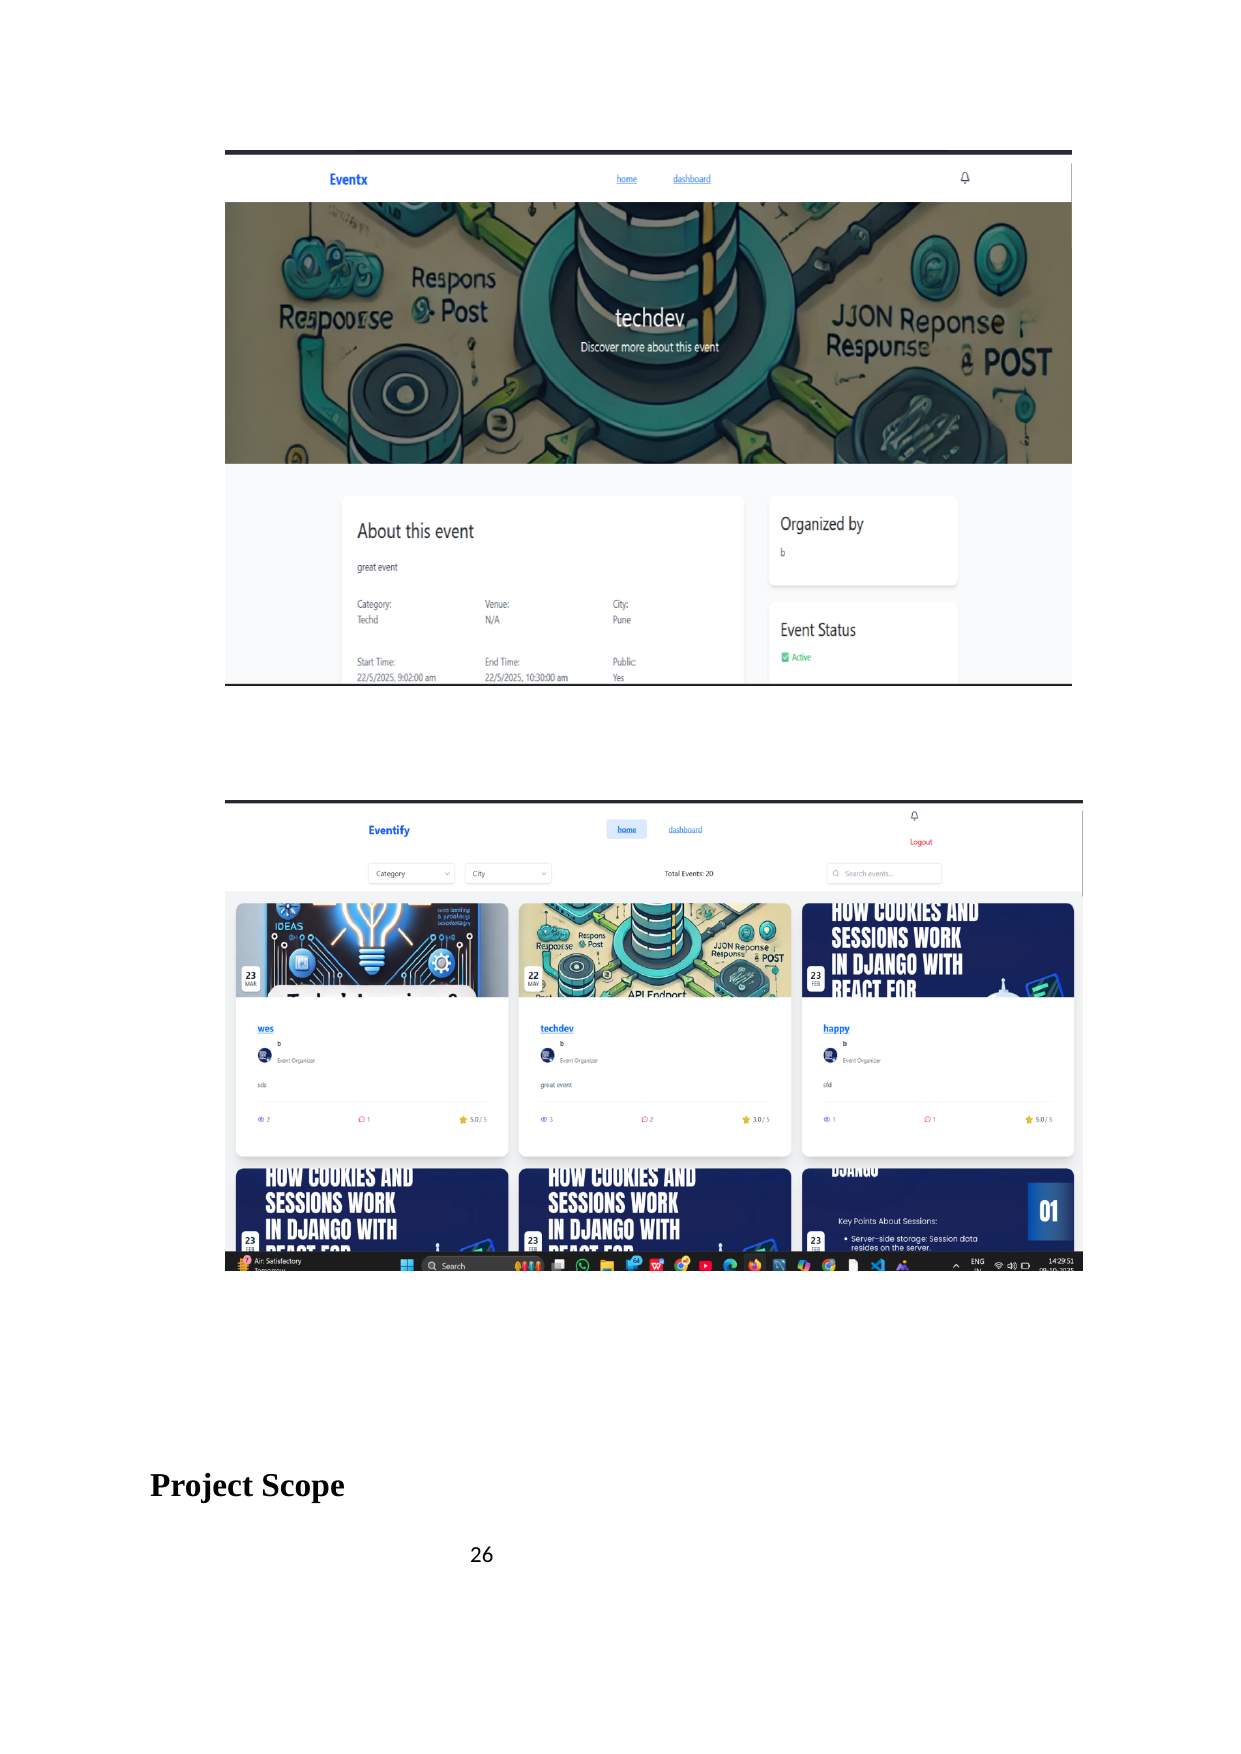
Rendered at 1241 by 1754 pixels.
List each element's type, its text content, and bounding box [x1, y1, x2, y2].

picture [225, 150, 1072, 686]
picture [225, 800, 1083, 1271]
list Project Scope [150, 1465, 1090, 1533]
